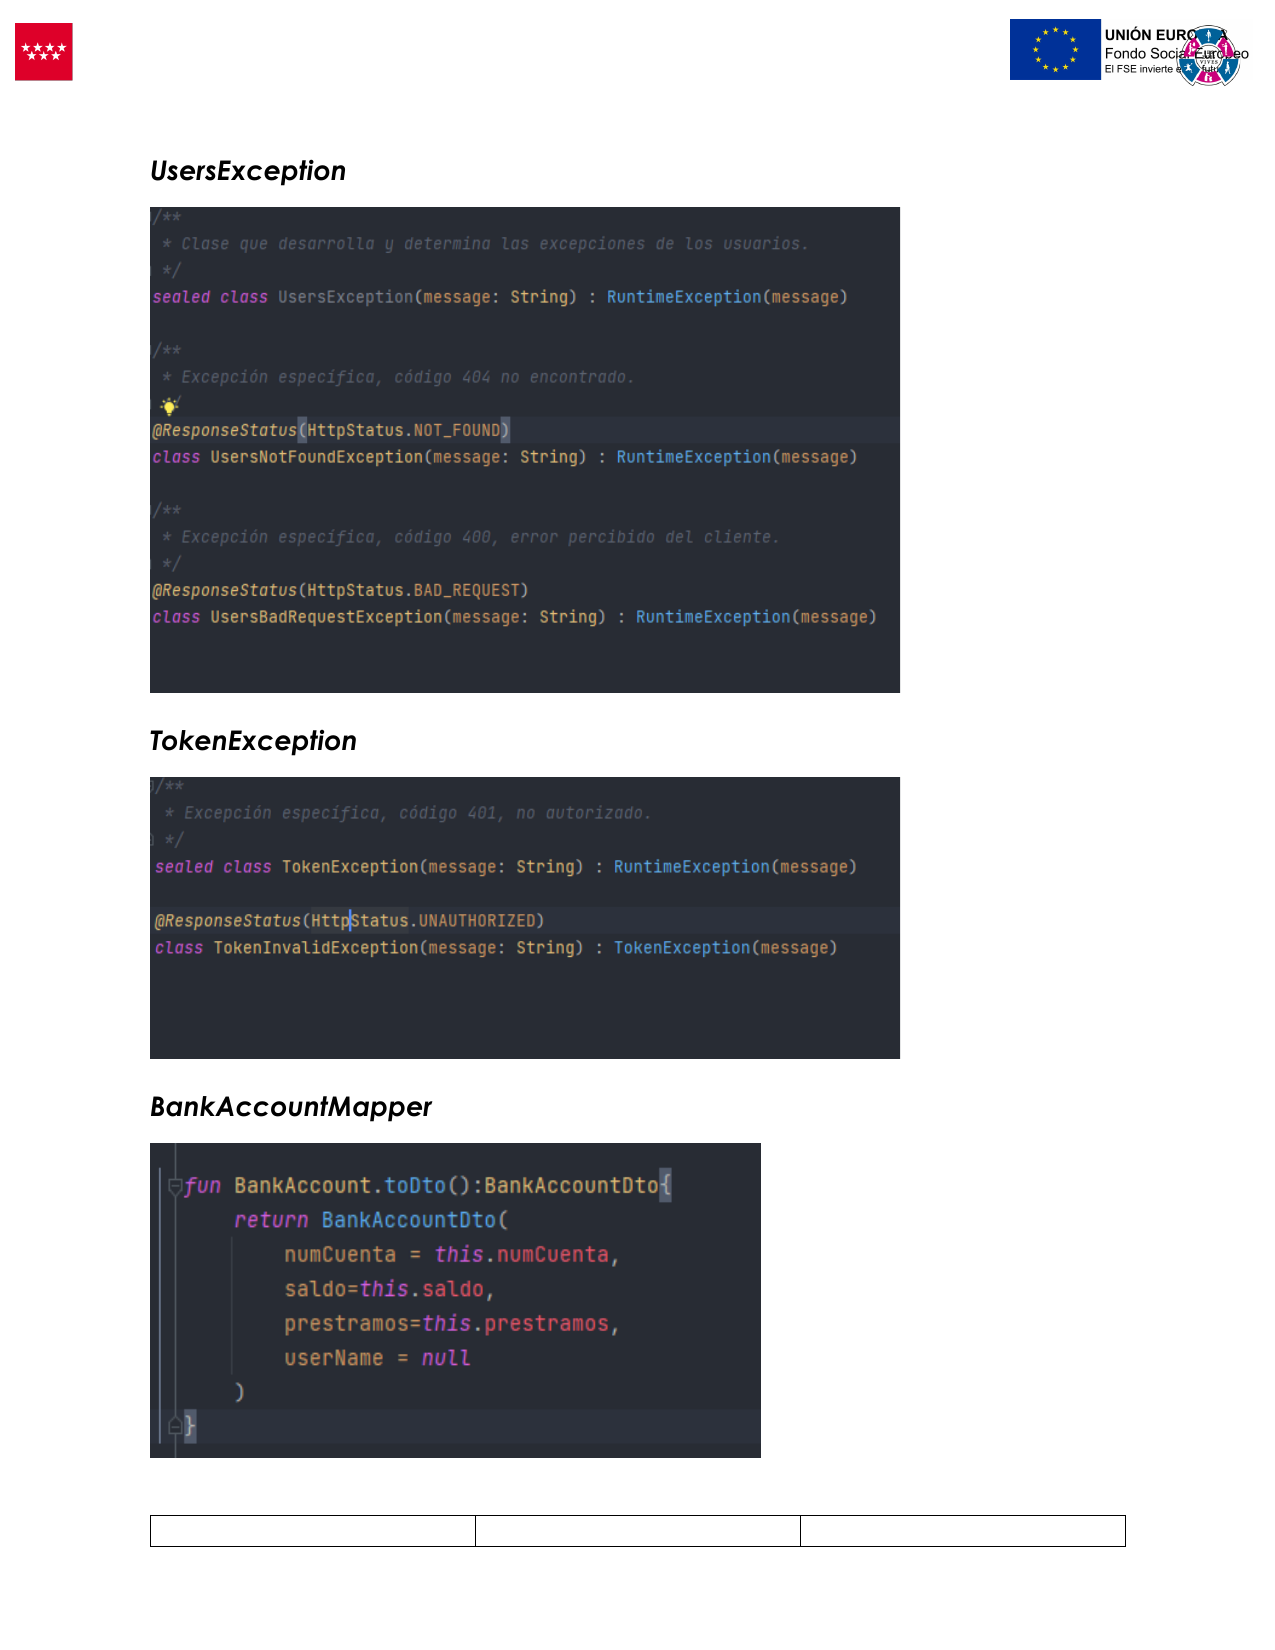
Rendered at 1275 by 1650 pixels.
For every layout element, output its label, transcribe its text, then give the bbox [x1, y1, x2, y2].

picture [1010, 19, 1253, 88]
picture [8, 16, 79, 87]
picture [150, 207, 901, 693]
subtitle UsersException [150, 150, 1125, 189]
subtitle TokenException [150, 719, 1125, 758]
picture [150, 777, 901, 1059]
picture [150, 1143, 761, 1458]
subtitle BankAccountMapper [150, 1086, 1125, 1124]
